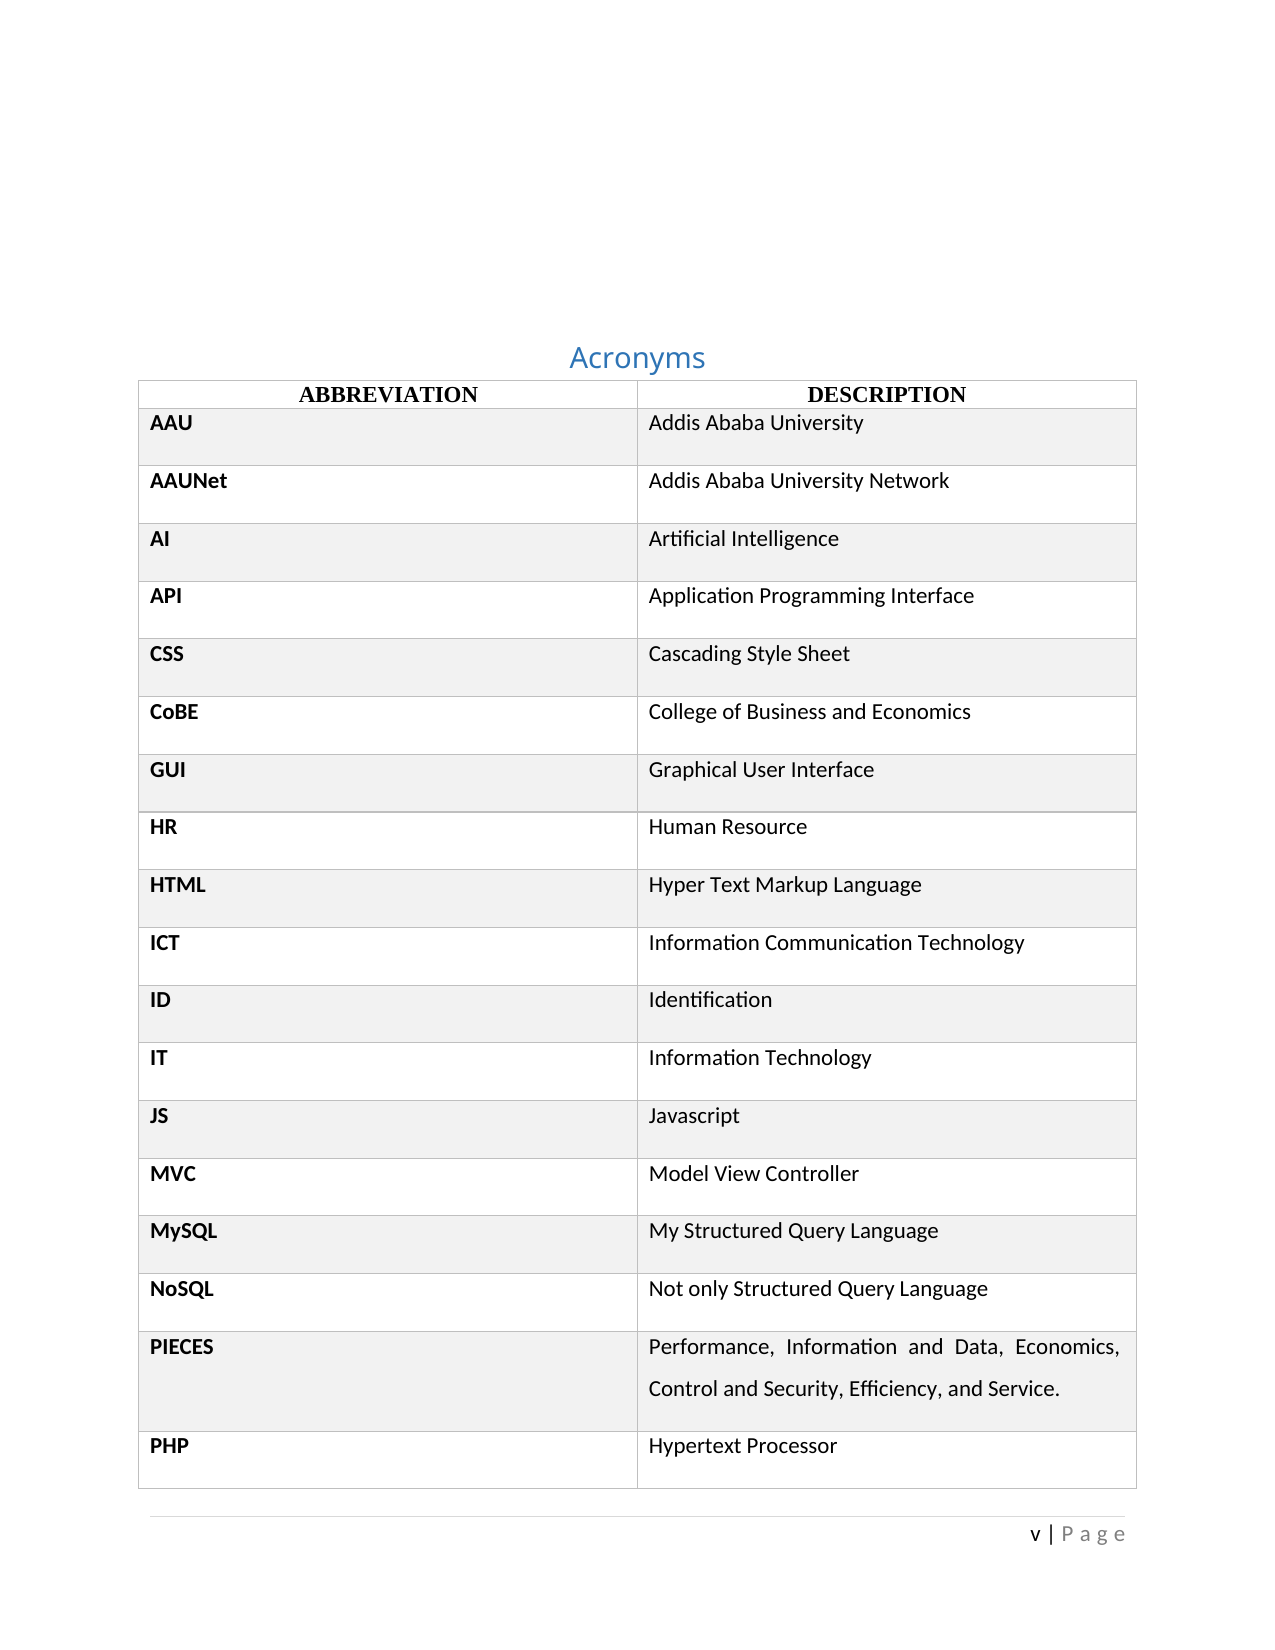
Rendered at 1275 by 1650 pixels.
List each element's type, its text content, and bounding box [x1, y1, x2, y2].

table_cell HTML [139, 870, 637, 927]
table_cell Addis Ababa University Network [638, 466, 1136, 523]
table_cell College of Business and Economics [638, 697, 1136, 754]
table_cell MVC [139, 1159, 637, 1215]
table_cell Hyper Text Markup Language [638, 870, 1136, 927]
table_cell AAUNet [139, 466, 637, 523]
table_cell MySQL [139, 1216, 637, 1273]
table_cell Performance, Information and Data, Economics, Control and Security, Efficiency, and Service. [638, 1332, 1136, 1431]
table_cell Application Programming Interface [638, 582, 1136, 638]
table_cell HR [139, 813, 637, 869]
table_cell NoSQL [139, 1274, 637, 1331]
table_cell JS [139, 1101, 637, 1158]
table_cell ID [139, 986, 637, 1042]
table_cell Identification [638, 986, 1136, 1042]
table_cell Javascript [638, 1101, 1136, 1158]
table_cell PIECES [139, 1332, 637, 1431]
table_cell CSS [139, 639, 637, 696]
table_cell PHP [139, 1432, 637, 1488]
table_cell Hypertext Processor [638, 1432, 1136, 1488]
table_cell AAU [139, 409, 637, 465]
table_cell CoBE [139, 697, 637, 754]
table_header Description [638, 381, 1136, 407]
table_cell Cascading Style Sheet [638, 639, 1136, 696]
table_cell Graphical User Interface [638, 755, 1136, 811]
table_cell AI [139, 524, 637, 581]
table_cell GUI [139, 755, 637, 811]
table_cell API [139, 582, 637, 638]
table_cell Model View Controller [638, 1159, 1136, 1215]
table_cell Human Resource [638, 813, 1136, 869]
table_cell Information Communication Technology [638, 928, 1136, 984]
table_header Abbreviation [139, 381, 637, 407]
table_cell Not only Structured Query Language [638, 1274, 1136, 1331]
table_cell Information Technology [638, 1043, 1136, 1100]
table_cell Artificial Intelligence [638, 524, 1136, 581]
table_cell ICT [139, 928, 637, 984]
table_cell My Structured Query Language [638, 1216, 1136, 1273]
table_cell Addis Ababa University [638, 409, 1136, 465]
subtitle Acronyms [150, 337, 1125, 377]
table_cell IT [139, 1043, 637, 1100]
